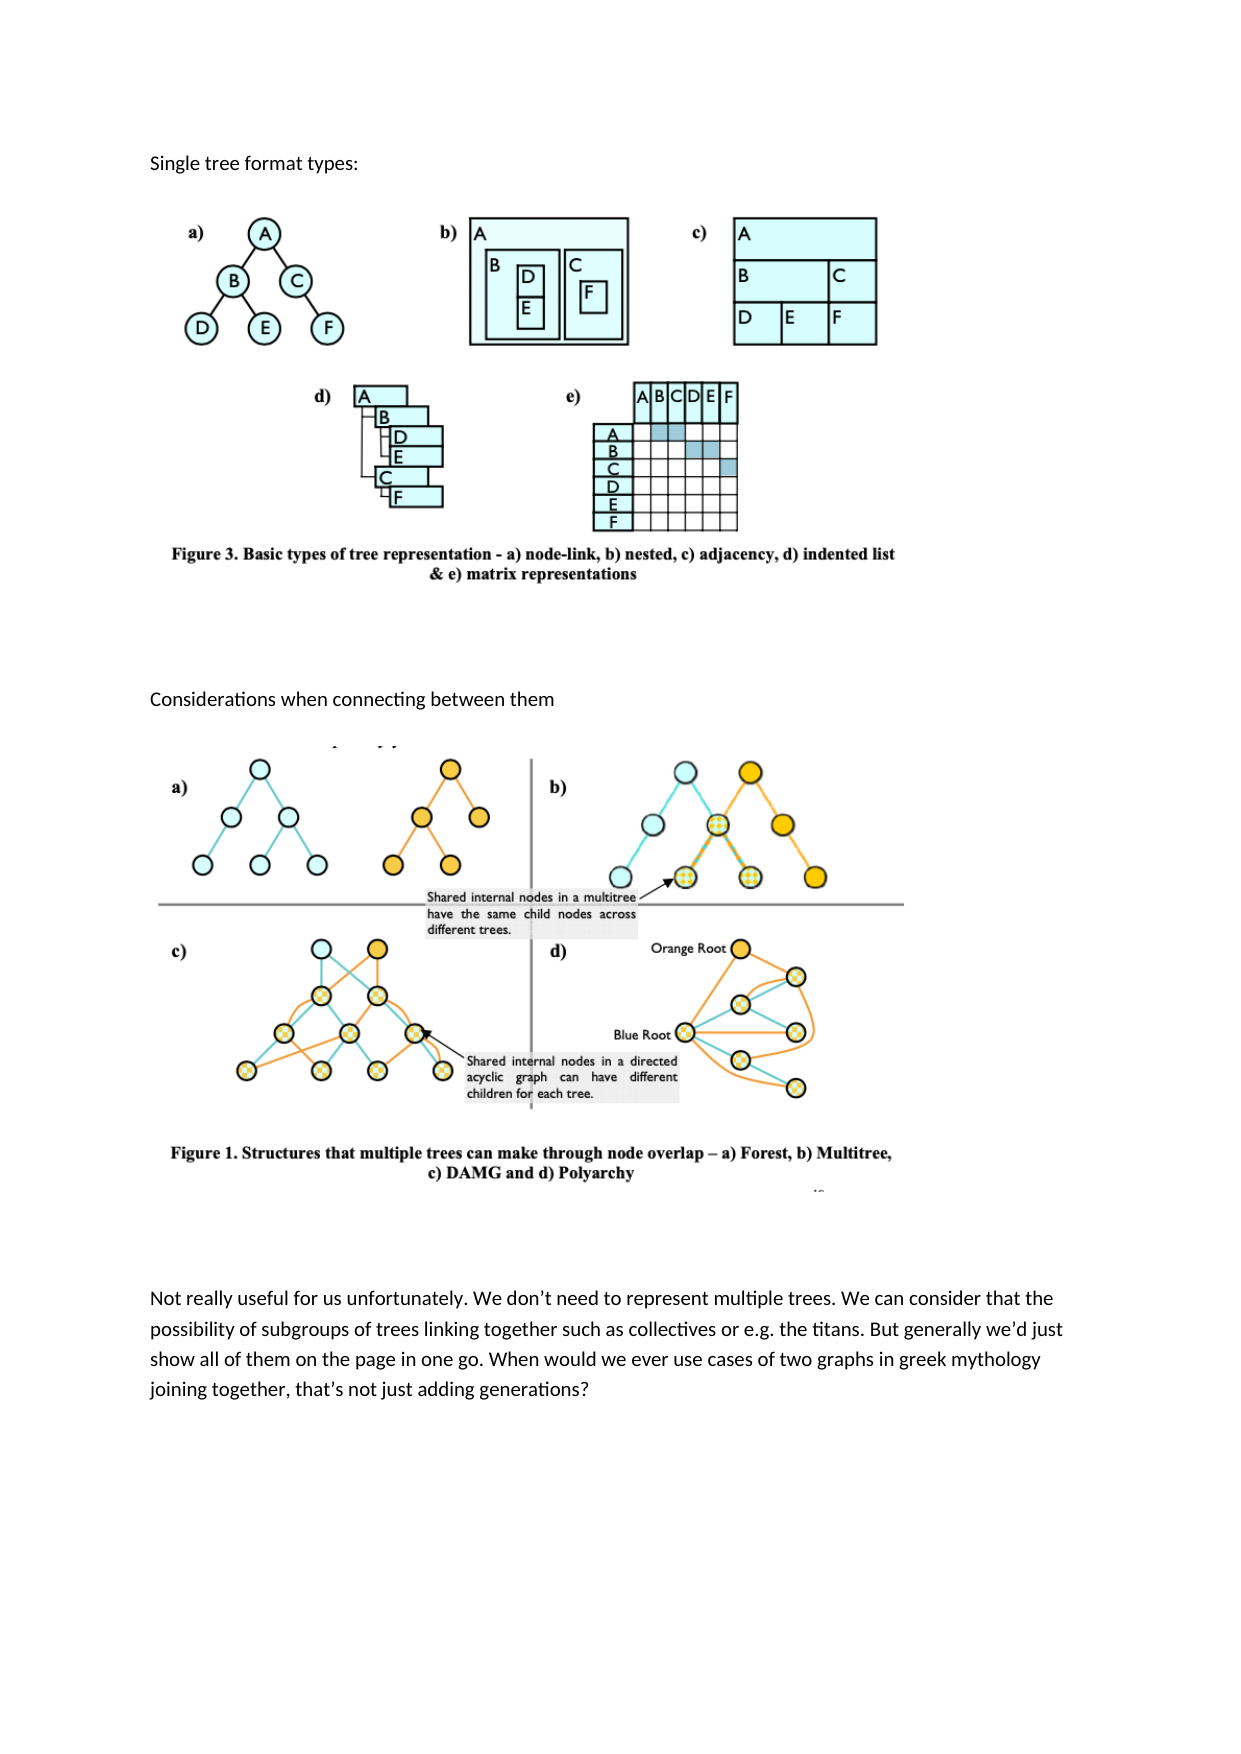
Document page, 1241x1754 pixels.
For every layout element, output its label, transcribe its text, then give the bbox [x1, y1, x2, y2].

picture [150, 746, 905, 1192]
text Single tree format types: [150, 150, 1090, 175]
picture [150, 209, 913, 593]
text Considerations when connecting between them [150, 686, 1090, 712]
text Not really useful for us unfortunately. We don’t need to represent multiple trees. We can consider that the possibility of subgroups of trees linking together such as collectives or e.g. the titans. But generally we’d just show all of them on the page in one go. When would we ever use cases of two graphs in greek mythology joining together, that’s not just adding generations? [150, 1285, 1090, 1402]
